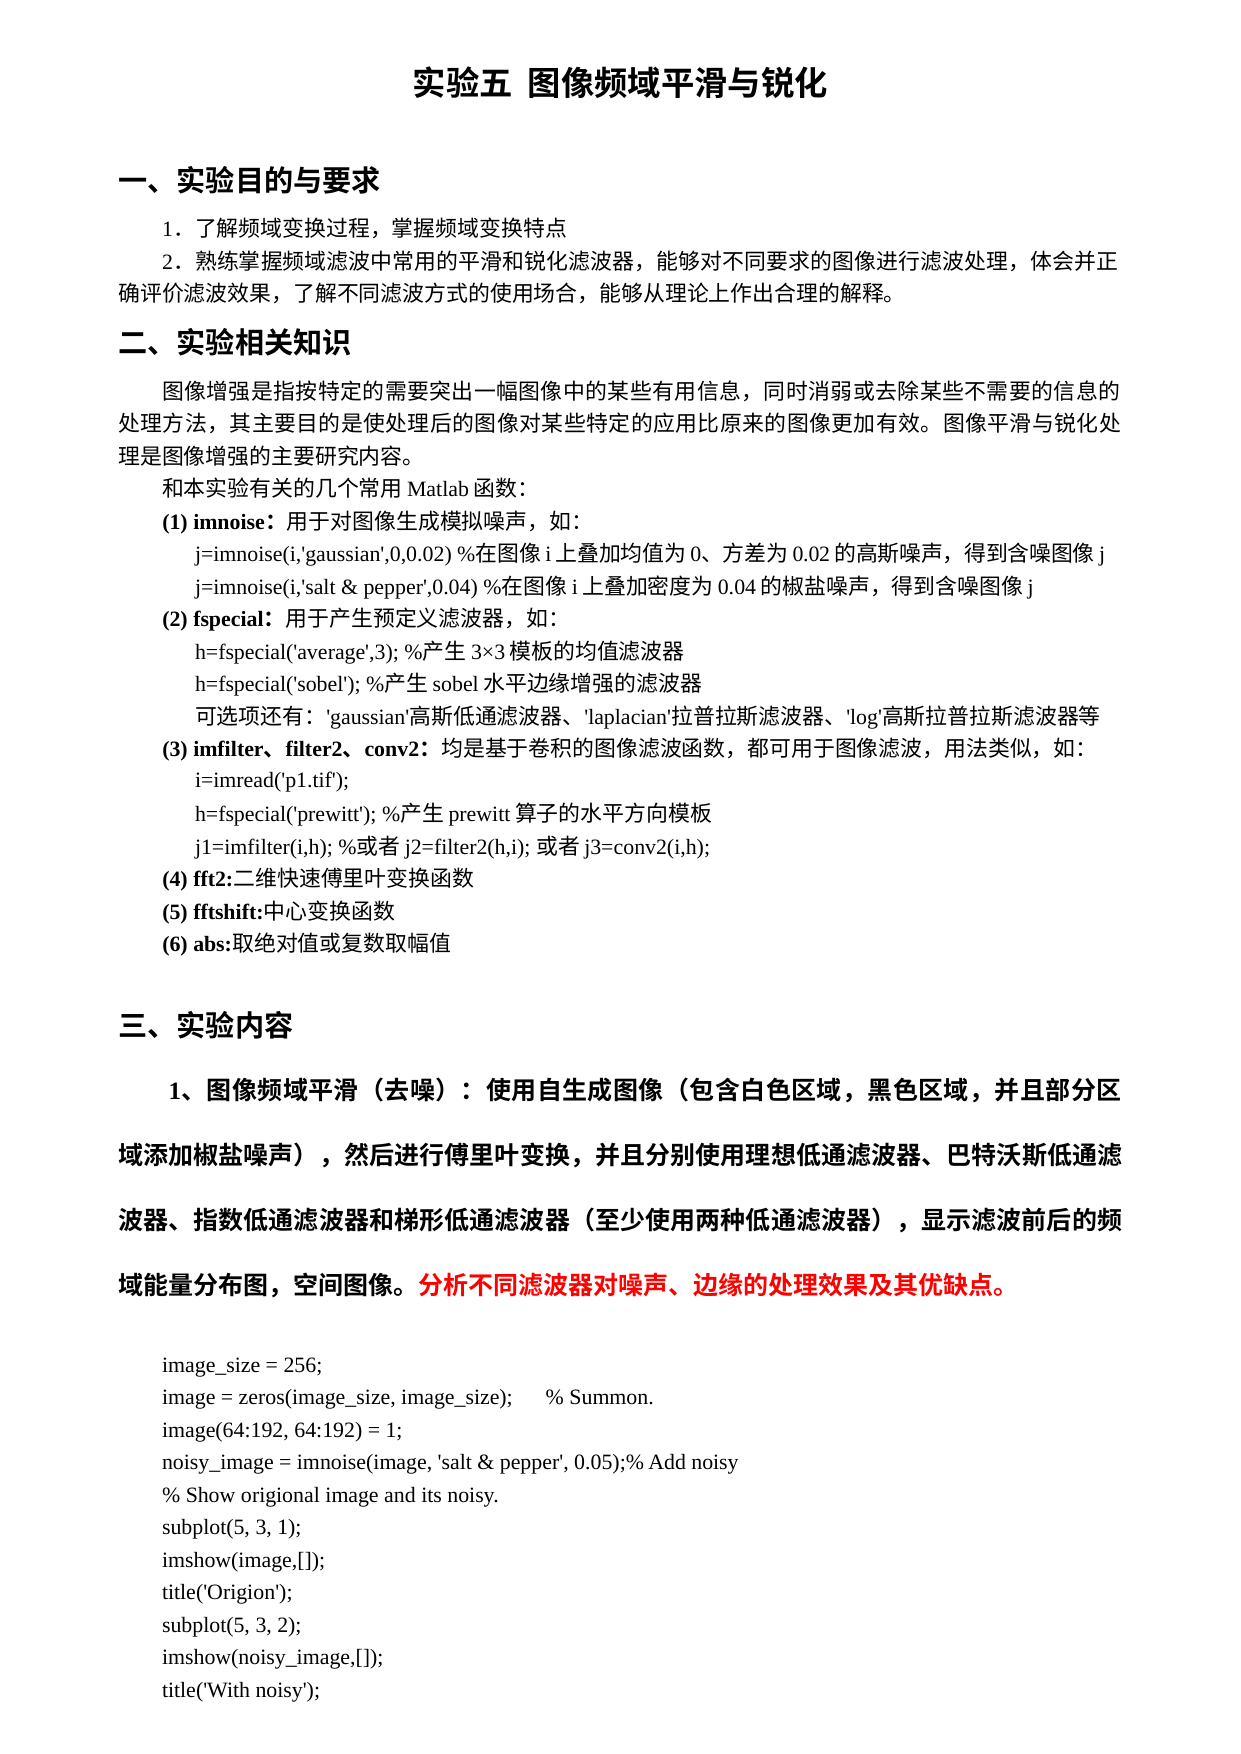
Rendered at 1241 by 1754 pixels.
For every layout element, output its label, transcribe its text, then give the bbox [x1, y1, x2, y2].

text j1=imfilter(i,h); %或者j2=filter2(h,i); 或者j3=conv2(i,h); [118, 828, 1122, 861]
text noisy_image = imnoise(image, 'salt & pepper', 0.05);% Add noisy [118, 1446, 1122, 1478]
text (3) imfilter、filter2、conv2：均是基于卷积的图像滤波函数，都可用于图像滤波，用法类似，如： [118, 731, 1122, 763]
text imshow(noisy_image,[]); [118, 1641, 1122, 1673]
text image_size = 256; [118, 1348, 1122, 1381]
text (5) fftshift:中心变换函数 [118, 893, 1122, 926]
text 1．了解频域变换过程，掌握频域变换特点 [118, 211, 1122, 243]
text 二、实验相关知识 [118, 308, 1122, 373]
text 一、实验目的与要求 [118, 146, 1122, 211]
text j=imnoise(i,'salt & pepper',0.04) %在图像i上叠加密度为0.04的椒盐噪声，得到含噪图像j [118, 568, 1122, 601]
text (4) fft2:二维快速傅里叶变换函数 [118, 861, 1122, 893]
text image(64:192, 64:192) = 1; [118, 1413, 1122, 1446]
text 和本实验有关的几个常用Matlab函数： [118, 471, 1122, 503]
text h=fspecial('sobel'); %产生sobel水平边缘增强的滤波器 [118, 666, 1122, 698]
text 1、图像频域平滑（去噪）：使用自生成图像（包含白色区域，黑色区域，并且部分区域添加椒盐噪声），然后进行傅里叶变换，并且分别使用理想低通滤波器、巴特沃斯低通滤波器、指数低通滤波器和梯形低通滤波器（至少使用两种低通滤波器），显示滤波前后的频域能量分布图，空间图像。分析不同滤波器对噪声、边缘的处理效果及其优缺点。 [118, 1056, 1122, 1316]
text subplot(5, 3, 2); [118, 1608, 1122, 1641]
text image = zeros(image_size, image_size); % Summon. [118, 1381, 1122, 1413]
text subplot(5, 3, 1); [118, 1511, 1122, 1543]
text 可选项还有：'gaussian'高斯低通滤波器、'laplacian'拉普拉斯滤波器、'log'高斯拉普拉斯滤波器等 [118, 698, 1122, 731]
text title('With noisy'); [118, 1673, 1122, 1706]
text % Show origional image and its noisy. [118, 1478, 1122, 1511]
text h=fspecial('prewitt'); %产生prewitt算子的水平方向模板 [118, 796, 1122, 828]
text imshow(image,[]); [118, 1543, 1122, 1576]
text j=imnoise(i,'gaussian',0,0.02) %在图像i上叠加均值为0、方差为0.02的高斯噪声，得到含噪图像j [118, 536, 1122, 568]
text (1) imnoise：用于对图像生成模拟噪声，如： [118, 503, 1122, 536]
text title('Origion'); [118, 1576, 1122, 1608]
text i=imread('p1.tif'); [118, 763, 1122, 796]
text 2．熟练掌握频域滤波中常用的平滑和锐化滤波器，能够对不同要求的图像进行滤波处理，体会并正确评价滤波效果，了解不同滤波方式的使用场合，能够从理论上作出合理的解释。 [118, 243, 1122, 308]
text (2) fspecial：用于产生预定义滤波器，如： [118, 601, 1122, 633]
text 三、实验内容 [118, 991, 1122, 1056]
text 图像增强是指按特定的需要突出一幅图像中的某些有用信息，同时消弱或去除某些不需要的信息的处理方法，其主要目的是使处理后的图像对某些特定的应用比原来的图像更加有效。图像平滑与锐化处理是图像增强的主要研究内容。 [118, 373, 1122, 471]
text h=fspecial('average',3); %产生3×3模板的均值滤波器 [118, 633, 1122, 666]
text (6) abs:取绝对值或复数取幅值 [118, 926, 1122, 958]
subtitle 实验五 图像频域平滑与锐化 [118, 48, 1122, 113]
